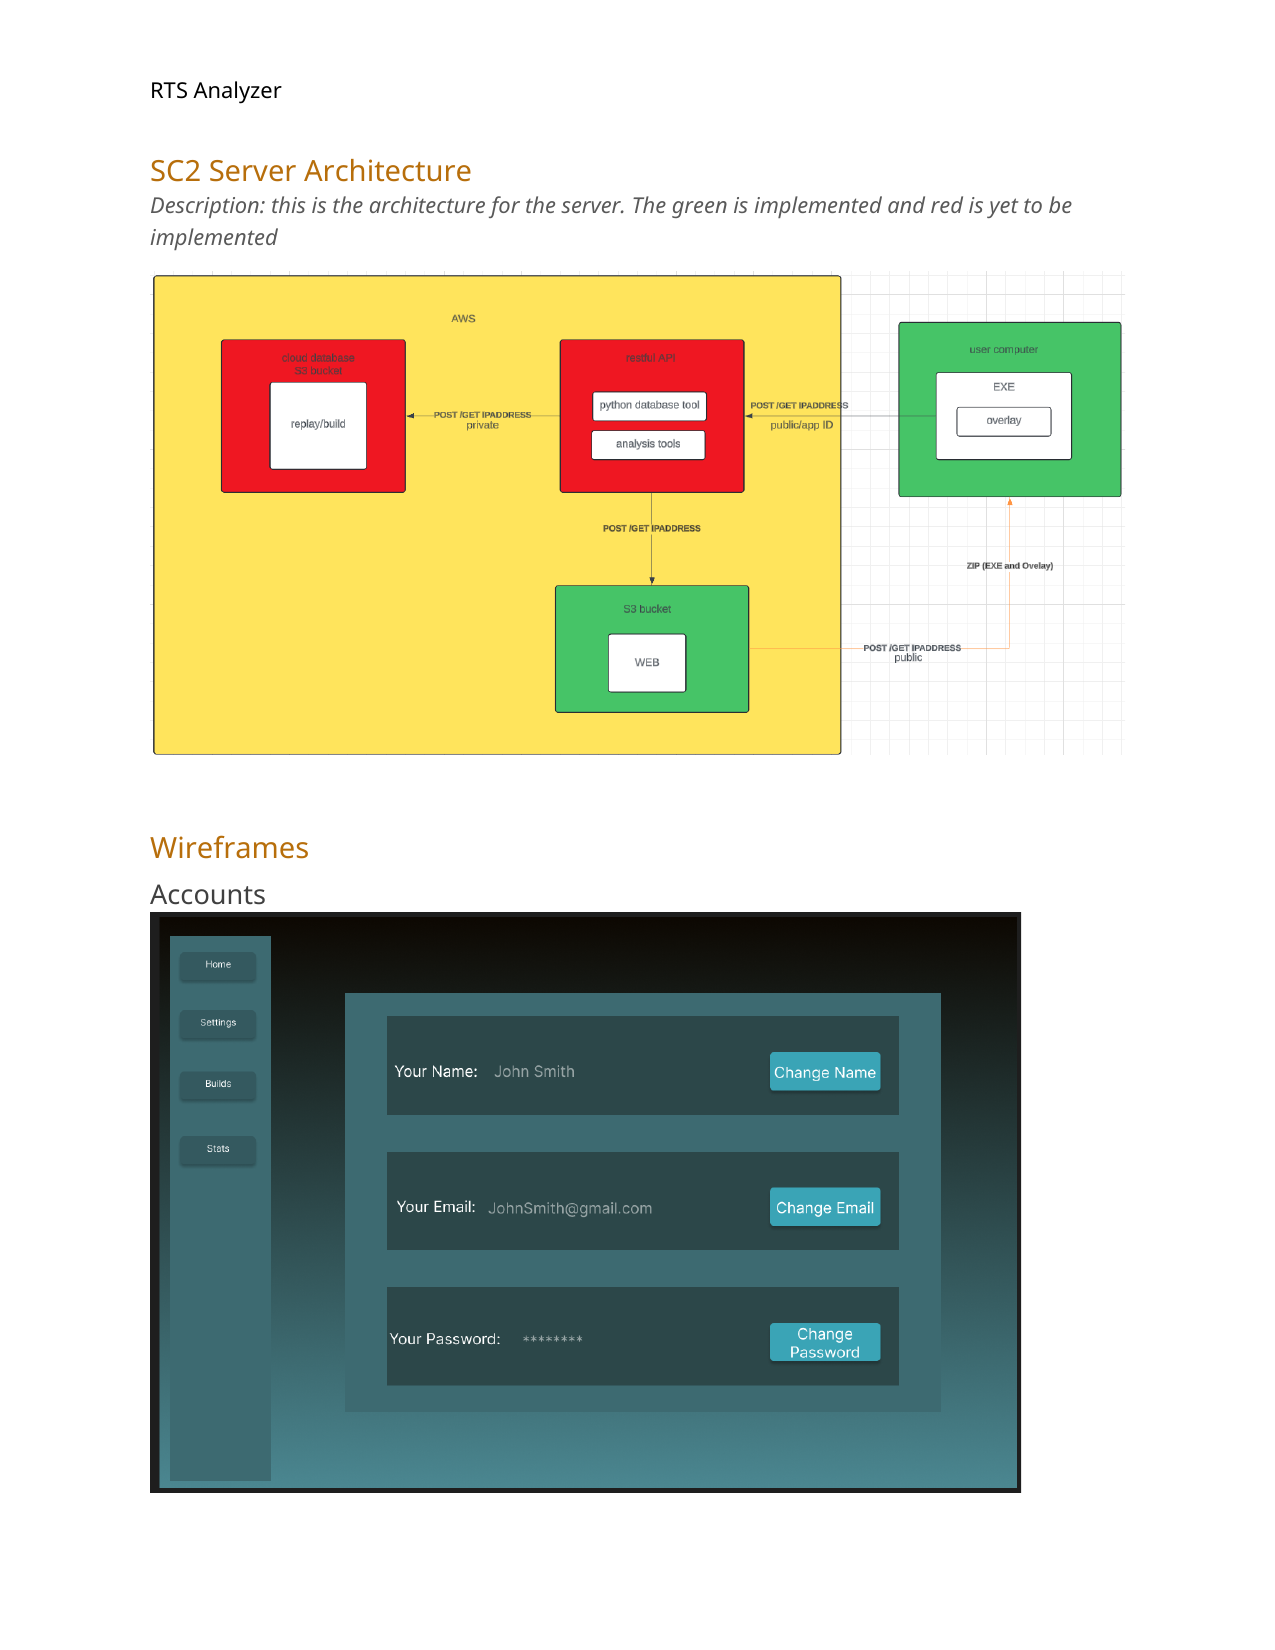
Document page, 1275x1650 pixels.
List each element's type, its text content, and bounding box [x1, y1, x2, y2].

subtitle Wireframes [150, 828, 1125, 867]
subtitle SC2 Server Architecture [150, 150, 1125, 190]
text Description: this is the architecture for the server. The green is implemented and red is yet to be implemented [150, 190, 1125, 252]
subtitle Accounts [150, 876, 1125, 912]
picture [150, 271, 1125, 755]
picture [150, 912, 1022, 1493]
